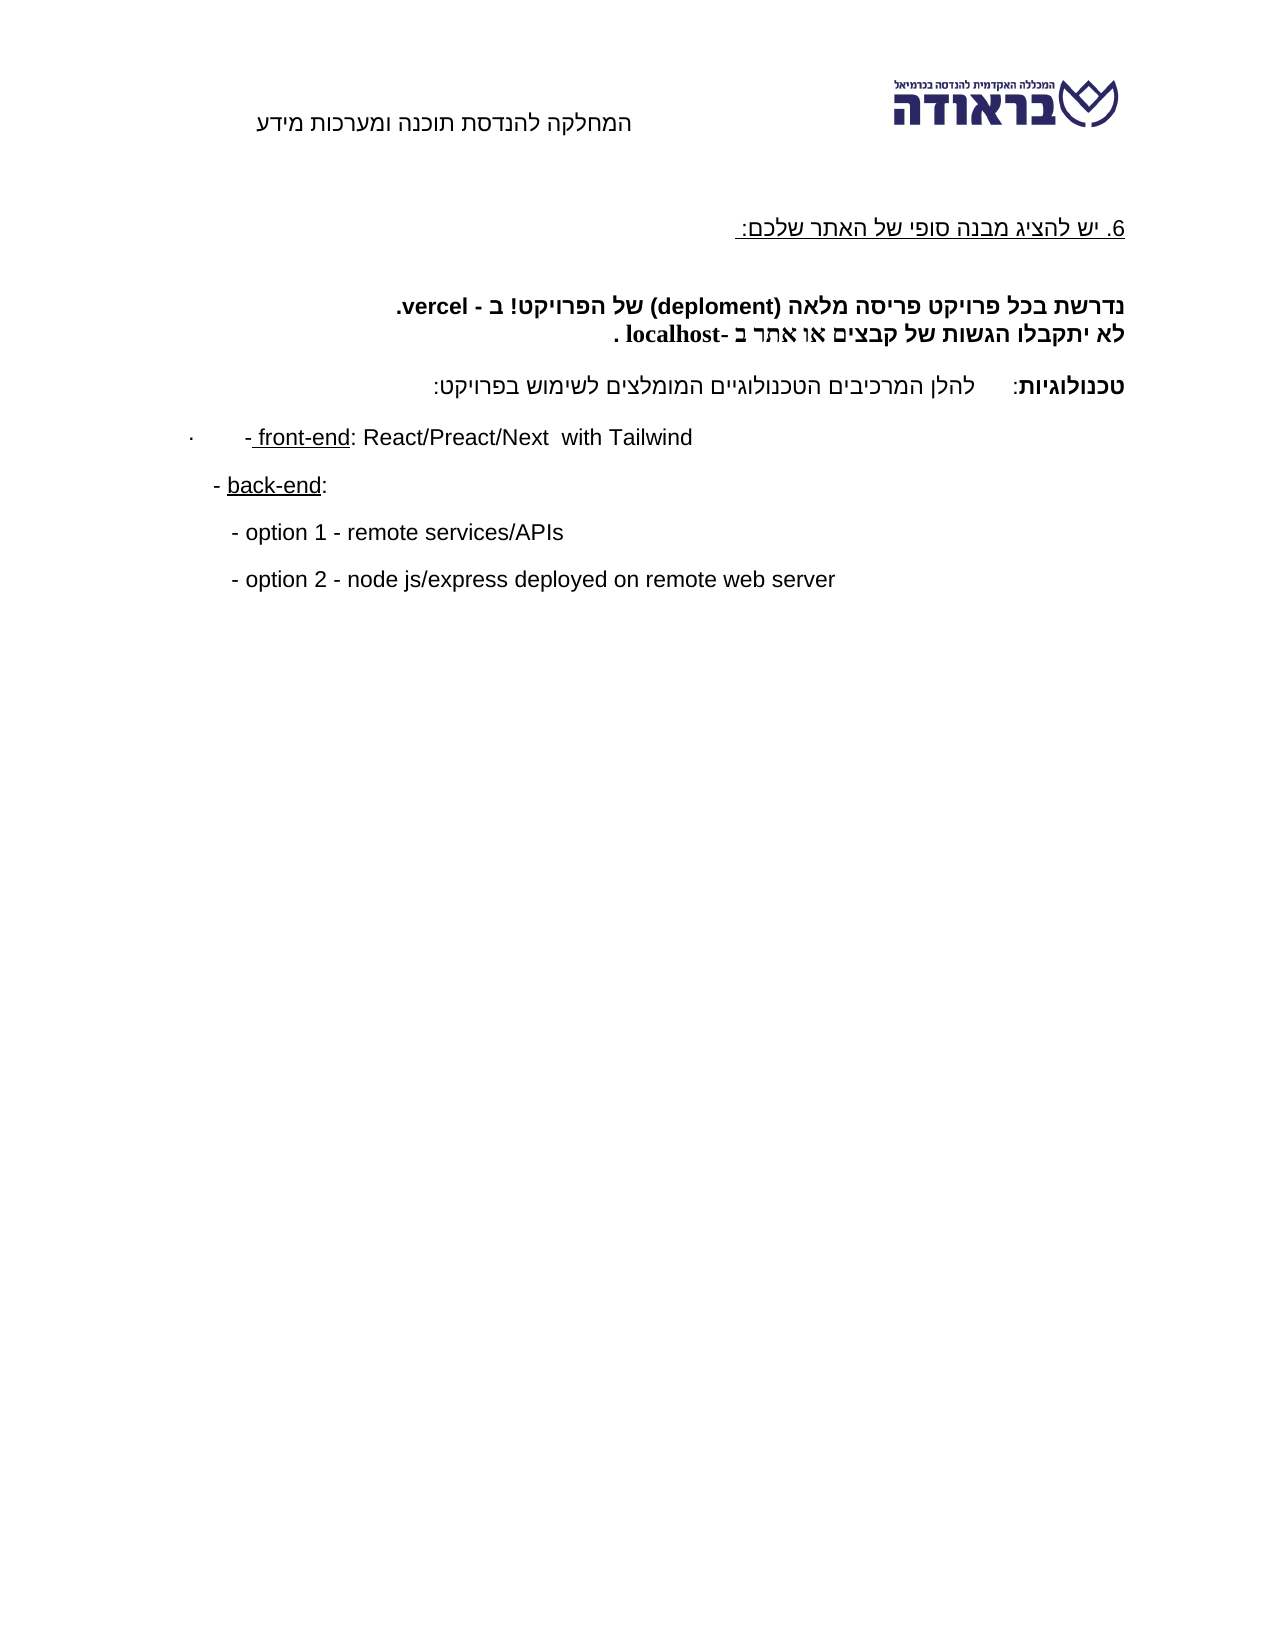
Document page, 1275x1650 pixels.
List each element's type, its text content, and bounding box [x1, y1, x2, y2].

text · - front-end: React/Preact/Next with Tailwind [187, 424, 937, 451]
text נדרשת בכל פרויקט פריסה מלאה (deploment) של הפרויקט! ב - vercel. לא יתקבלו הגשות של קבצים או אתר ב -localhost . [150, 293, 1125, 348]
text טכנולוגיות: להלן המרכיבים הטכנולוגיים המומלצים לשימוש בפרויקט: [150, 373, 1125, 399]
text - option 2 - node js/express deployed on remote web server [187, 566, 1012, 592]
text - back-end: [187, 472, 1012, 498]
text 6. יש להציג מבנה סופי של האתר שלכם: [187, 215, 1125, 242]
text - option 1 - remote services/APIs [187, 519, 1012, 545]
picture [887, 75, 1125, 132]
